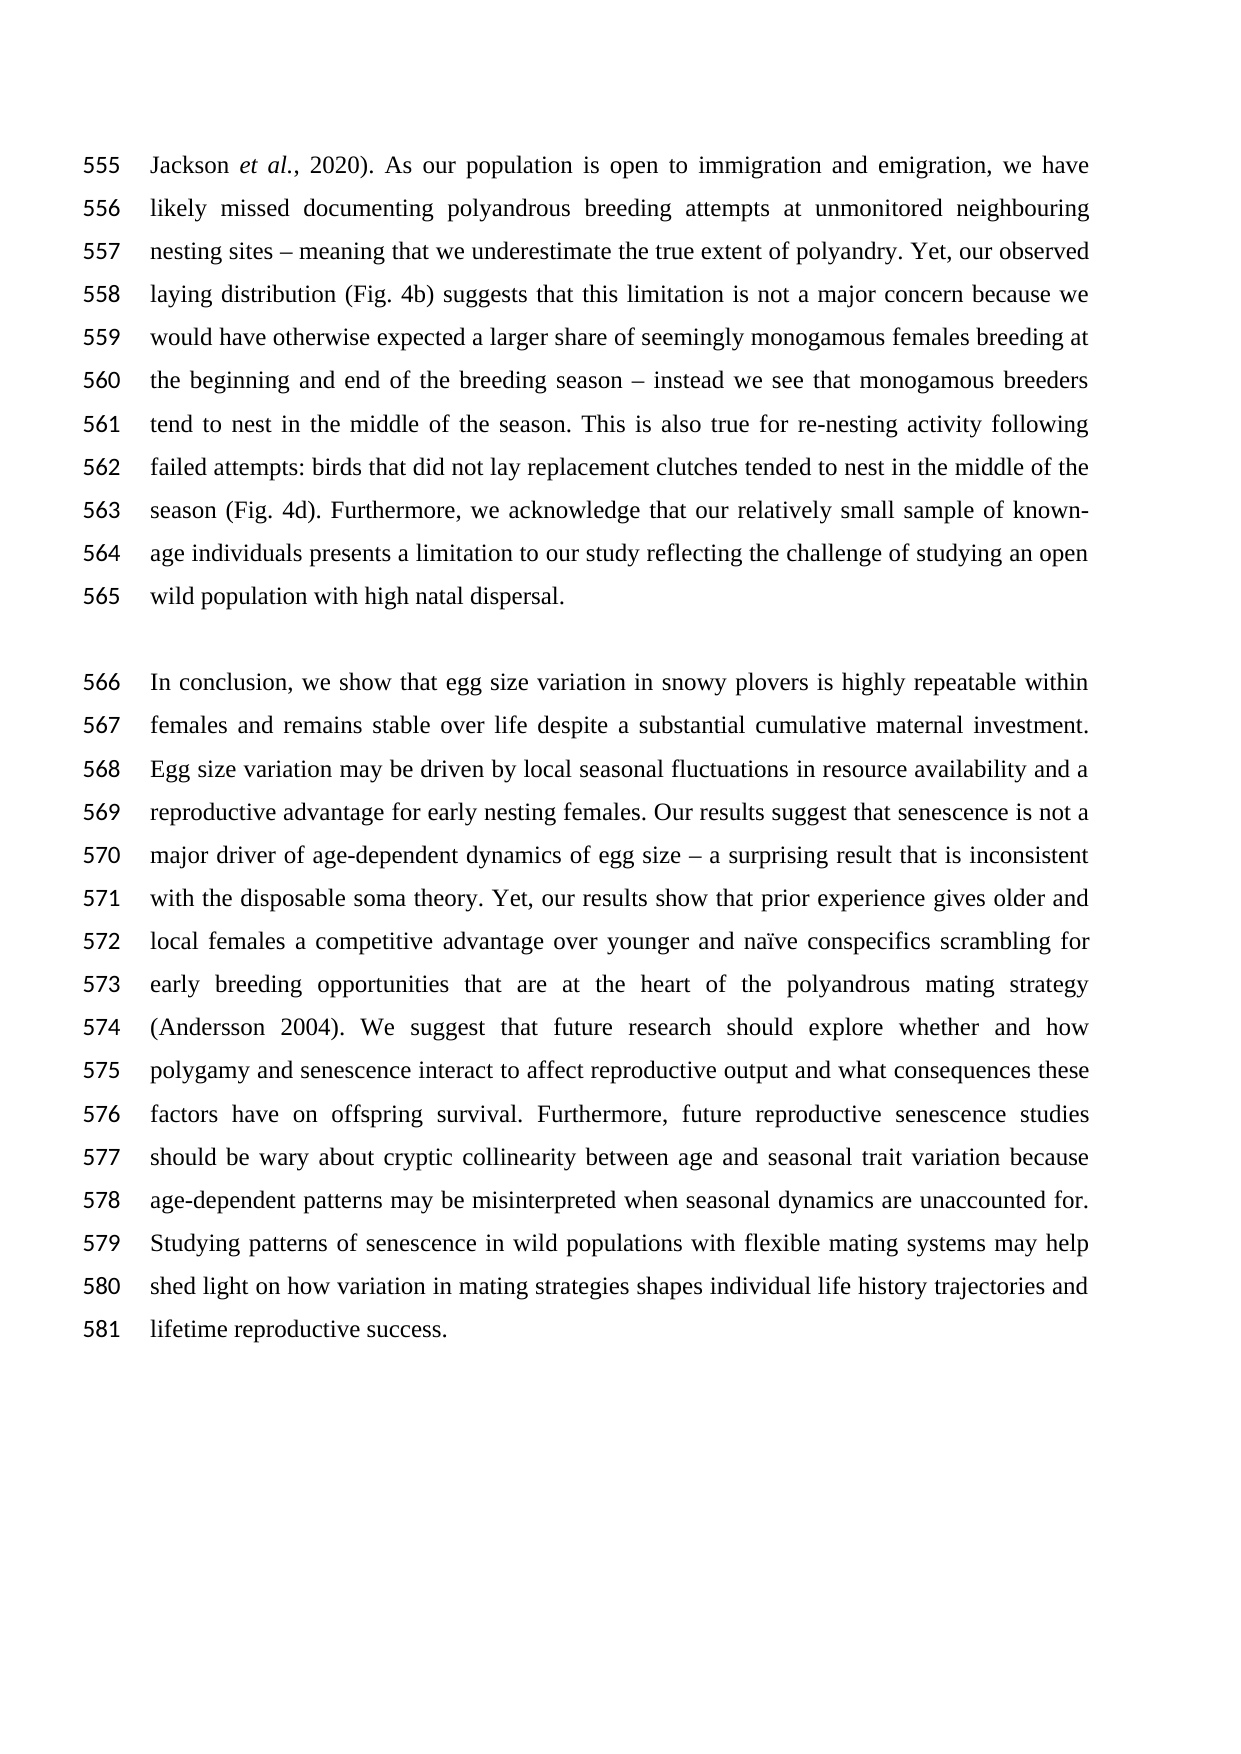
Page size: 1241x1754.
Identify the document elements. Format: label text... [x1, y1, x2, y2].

text In conclusion, we show that egg size variation in snowy plovers is highly repeatable within females and remains stable over life despite a substantial cumulative maternal investment. Egg size variation may be driven by local seasonal fluctuations in resource availability and a reproductive advantage for early nesting females. Our results suggest that senescence is not a major driver of age-dependent dynamics of egg size – a surprising result that is inconsistent with the disposable soma theory. Yet, our results show that prior experience gives older and local females a competitive advantage over younger and naïve conspecifics scrambling for early breeding opportunities that are at the heart of the polyandrous mating strategy (Andersson 2004). We suggest that future research should explore whether and how polygamy and senescence interact to affect reproductive output and what consequences these factors have on offspring survival. Furthermore, future reproductive senescence studies should be wary about cryptic collinearity between age and seasonal trait variation because age-dependent patterns may be misinterpreted when seasonal dynamics are unaccounted for. Studying patterns of senescence in wild populations with flexible mating systems may help shed light on how variation in mating strategies shapes individual life history trajectories and lifetime reproductive success. [150, 667, 1090, 1343]
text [150, 150, 1090, 610]
